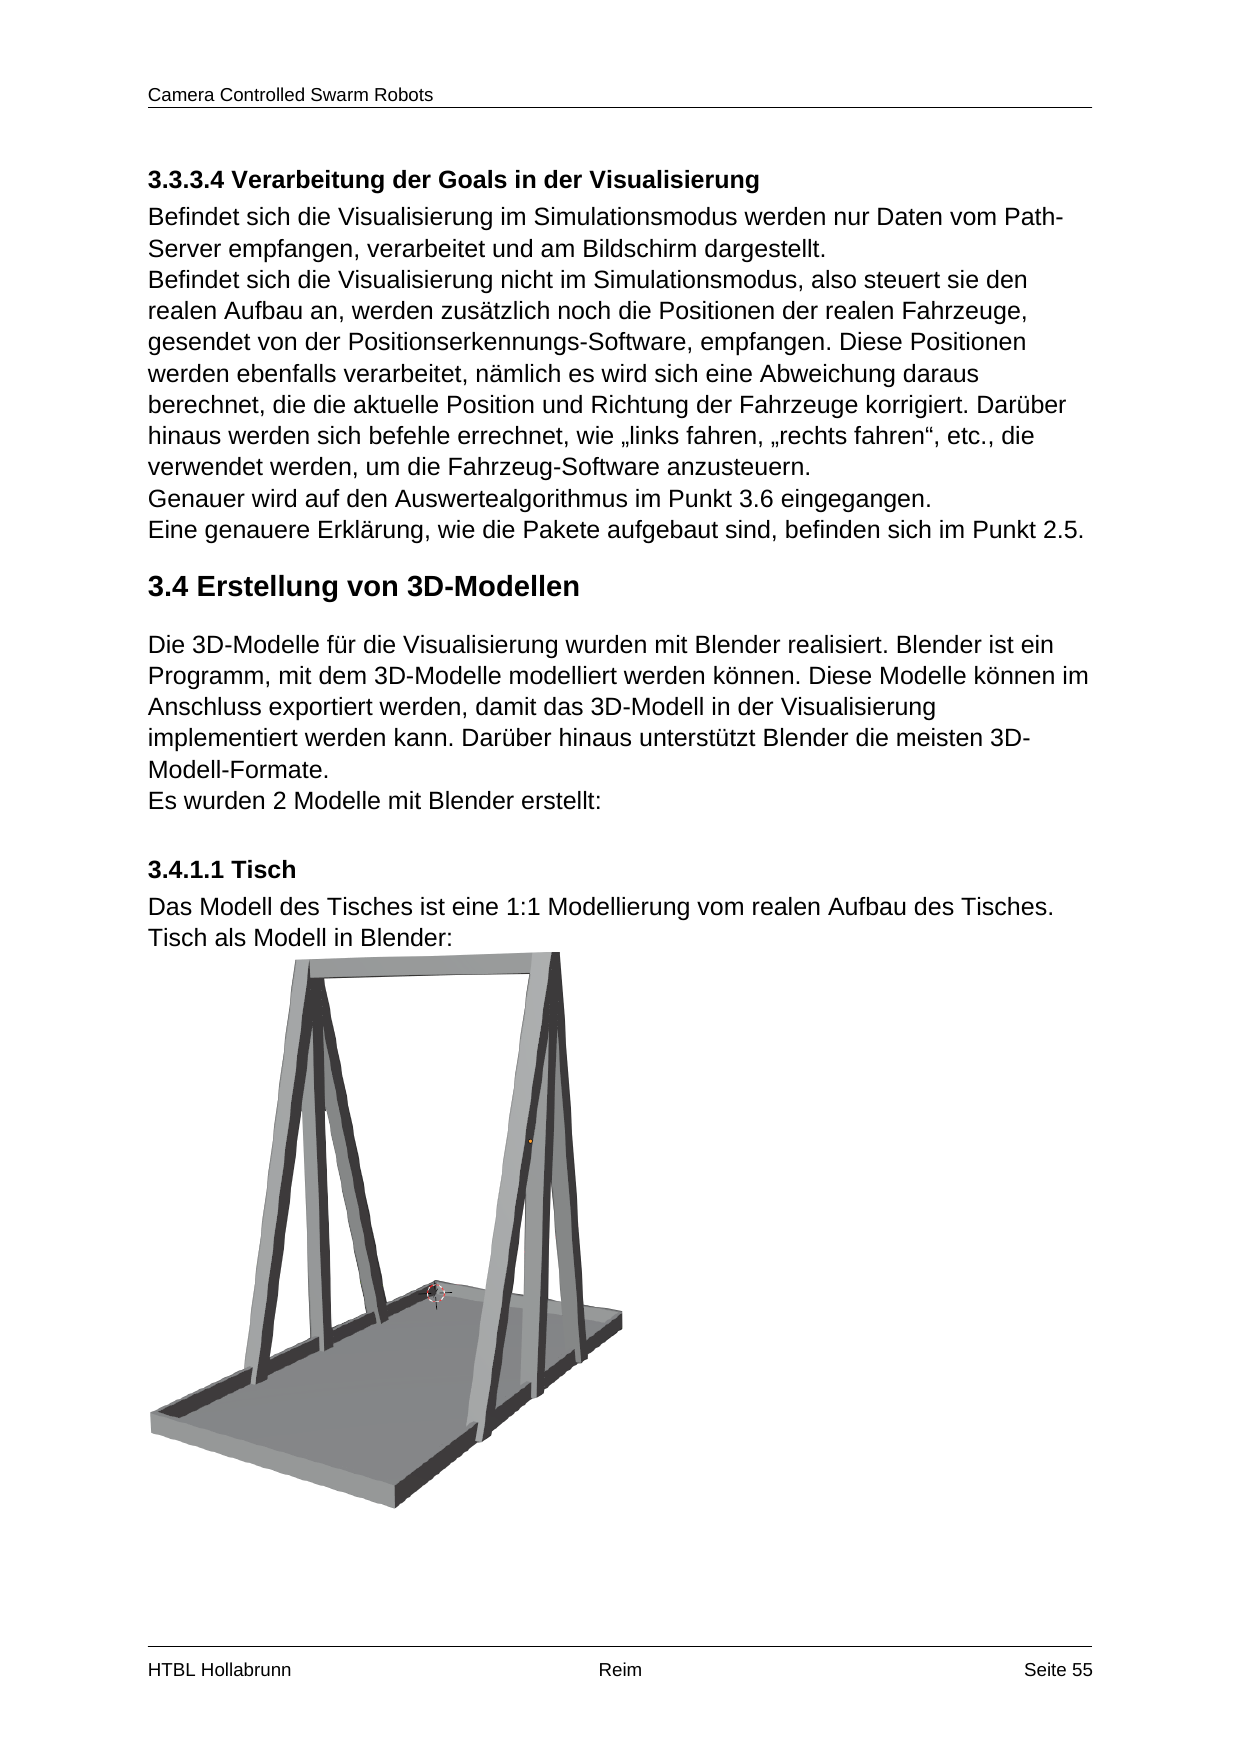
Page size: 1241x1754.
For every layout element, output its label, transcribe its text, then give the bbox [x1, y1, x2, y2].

text Genauer wird auf den Auswertealgorithmus im Punkt 3.6 eingegangen. [148, 481, 1092, 512]
text Befindet sich die Visualisierung nicht im Simulationsmodus, also steuert sie den realen Aufbau an, werden zusätzlich noch die Positionen der realen Fahrzeuge, gesendet von der Positionserkennungs-Software, empfangen. Diese Positionen werden ebenfalls verarbeitet, nämlich es wird sich eine Abweichung daraus berechnet, die die aktuelle Position und Richtung der Fahrzeuge korrigiert. Darüber hinaus werden sich befehle errechnet, wie „links fahren, „rechts fahren“, etc., die verwendet werden, um die Fahrzeug-Software anzusteuern. [148, 262, 1092, 481]
text Es wurden 2 Modelle mit Blender erstellt: [148, 783, 1092, 814]
text Das Modell des Tisches ist eine 1:1 Modellierung vom realen Aufbau des Tisches. [148, 889, 1092, 921]
text Tisch als Modell in Blender: [148, 921, 1092, 952]
subtitle Verarbeitung der Goals in der Visualisierung [148, 162, 1092, 193]
text Die 3D-Modelle für die Visualisierung wurden mit Blender realisiert. Blender ist ein Programm, mit dem 3D-Modelle modelliert werden können. Diese Modelle können im Anschluss exportiert werden, damit das 3D-Modell in der Visualisierung implementiert werden kann. Darüber hinaus unterstützt Blender die meisten 3D-Modell-Formate. [148, 627, 1092, 783]
text Eine genauere Erklärung, wie die Pakete aufgebaut sind, befinden sich im Punkt 2.5. [148, 512, 1092, 543]
subtitle Tisch [148, 852, 1092, 883]
subtitle Erstellung von 3D-Modellen [148, 568, 1092, 602]
text Befindet sich die Visualisierung im Simulationsmodus werden nur Daten vom Path-Server empfangen, verarbeitet und am Bildschirm dargestellt. [148, 200, 1092, 262]
picture [147, 952, 623, 1509]
